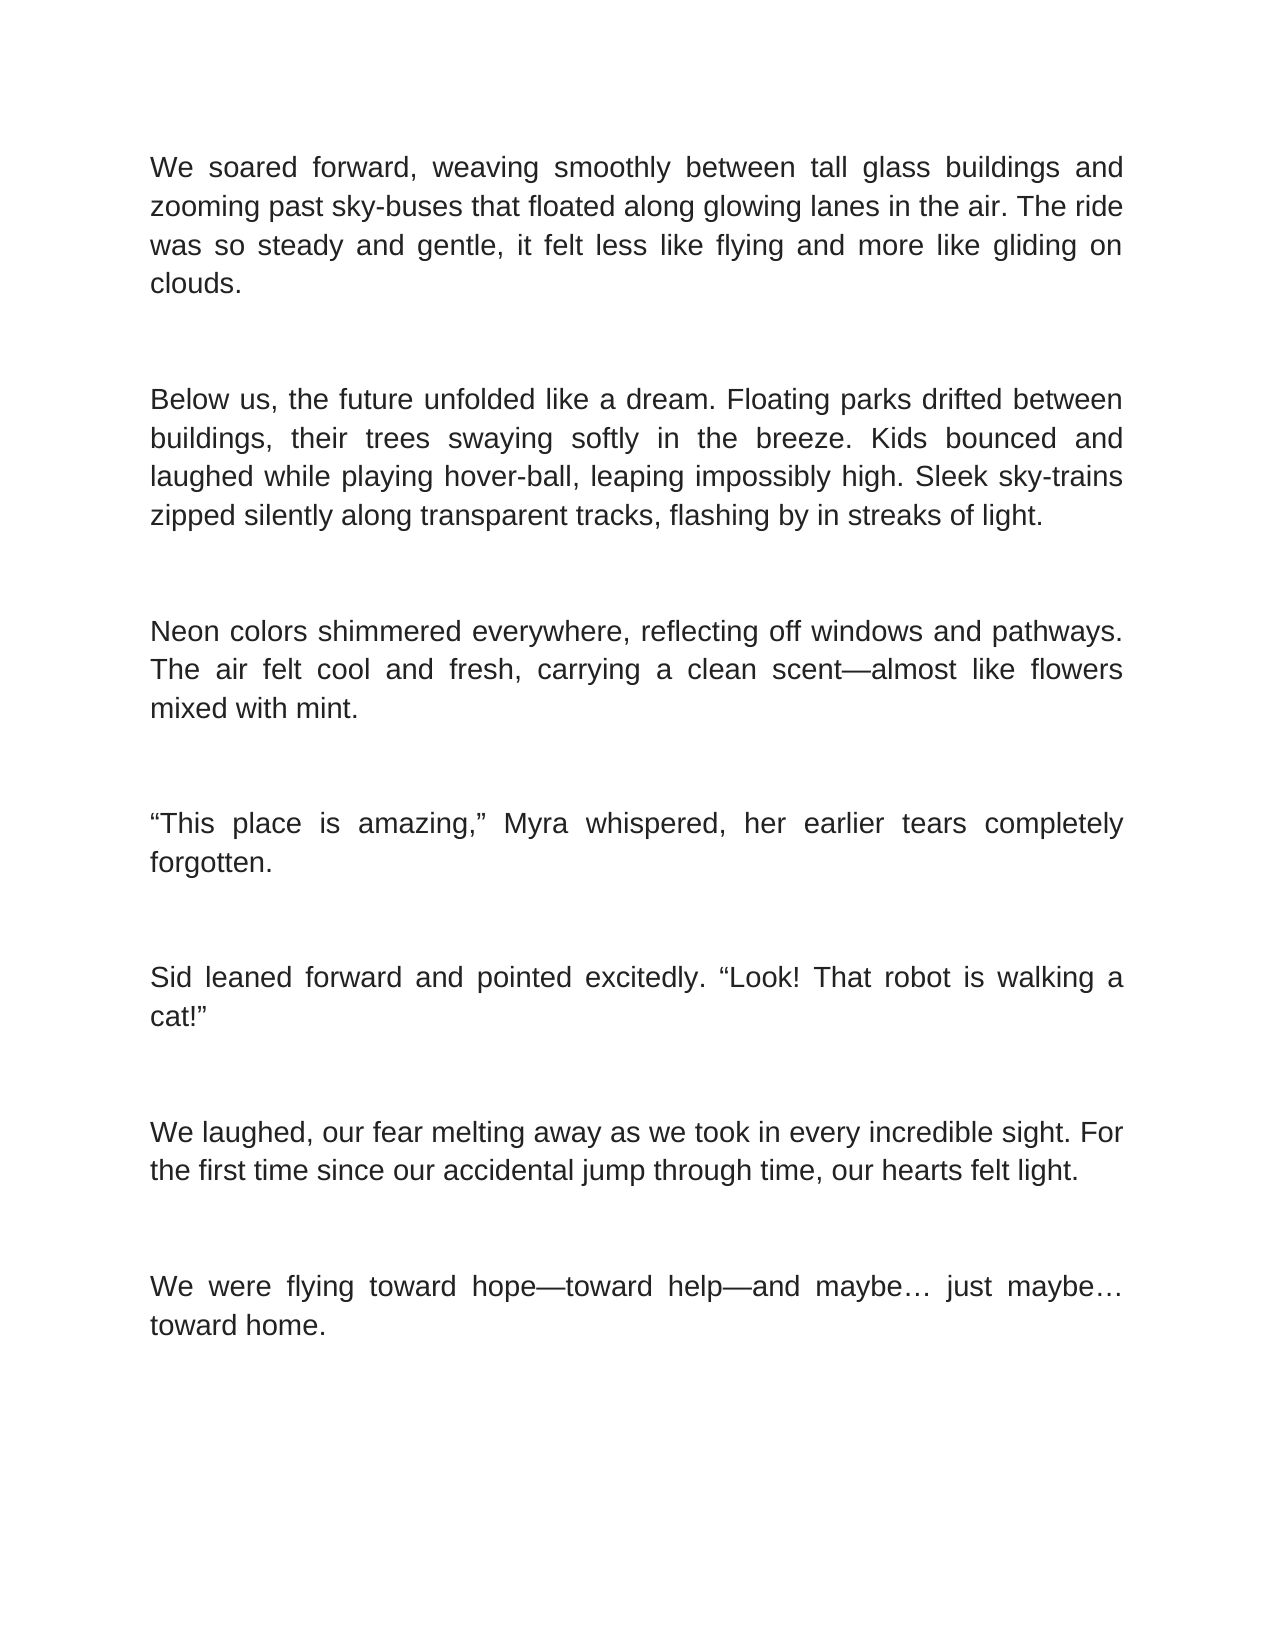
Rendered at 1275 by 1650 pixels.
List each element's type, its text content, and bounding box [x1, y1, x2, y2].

text We soared forward, weaving smoothly between tall glass buildings and zooming past sky-buses that floated along glowing lanes in the air. The ride was so steady and gentle, it felt less like flying and more like gliding on clouds. [150, 150, 1125, 300]
text “This place is amazing,” Myra whispered, her earlier tears completely forgotten. [150, 806, 1125, 879]
text Below us, the future unfolded like a dream. Floating parks drifted between buildings, their trees swaying softly in the breeze. Kids bounced and laughed while playing hover-ball, leaping impossibly high. Sleek sky-trains zipped silently along transparent tracks, flashing by in streaks of light. [150, 382, 1125, 532]
text Sid leaned forward and pointed excitedly. “Look! That robot is walking a cat!” [150, 961, 1125, 1033]
text We laughed, our fear melting away as we took in every incredible sight. For the first time since our accidental jump through time, our hearts felt light. [150, 1114, 1125, 1187]
text Neon colors shimmered everywhere, reflecting off windows and pathways. The air felt cool and fresh, carrying a clean scent—almost like flowers mixed with mint. [150, 613, 1125, 725]
text We were flying toward hope—toward help—and maybe… just maybe… toward home. [150, 1269, 1125, 1341]
